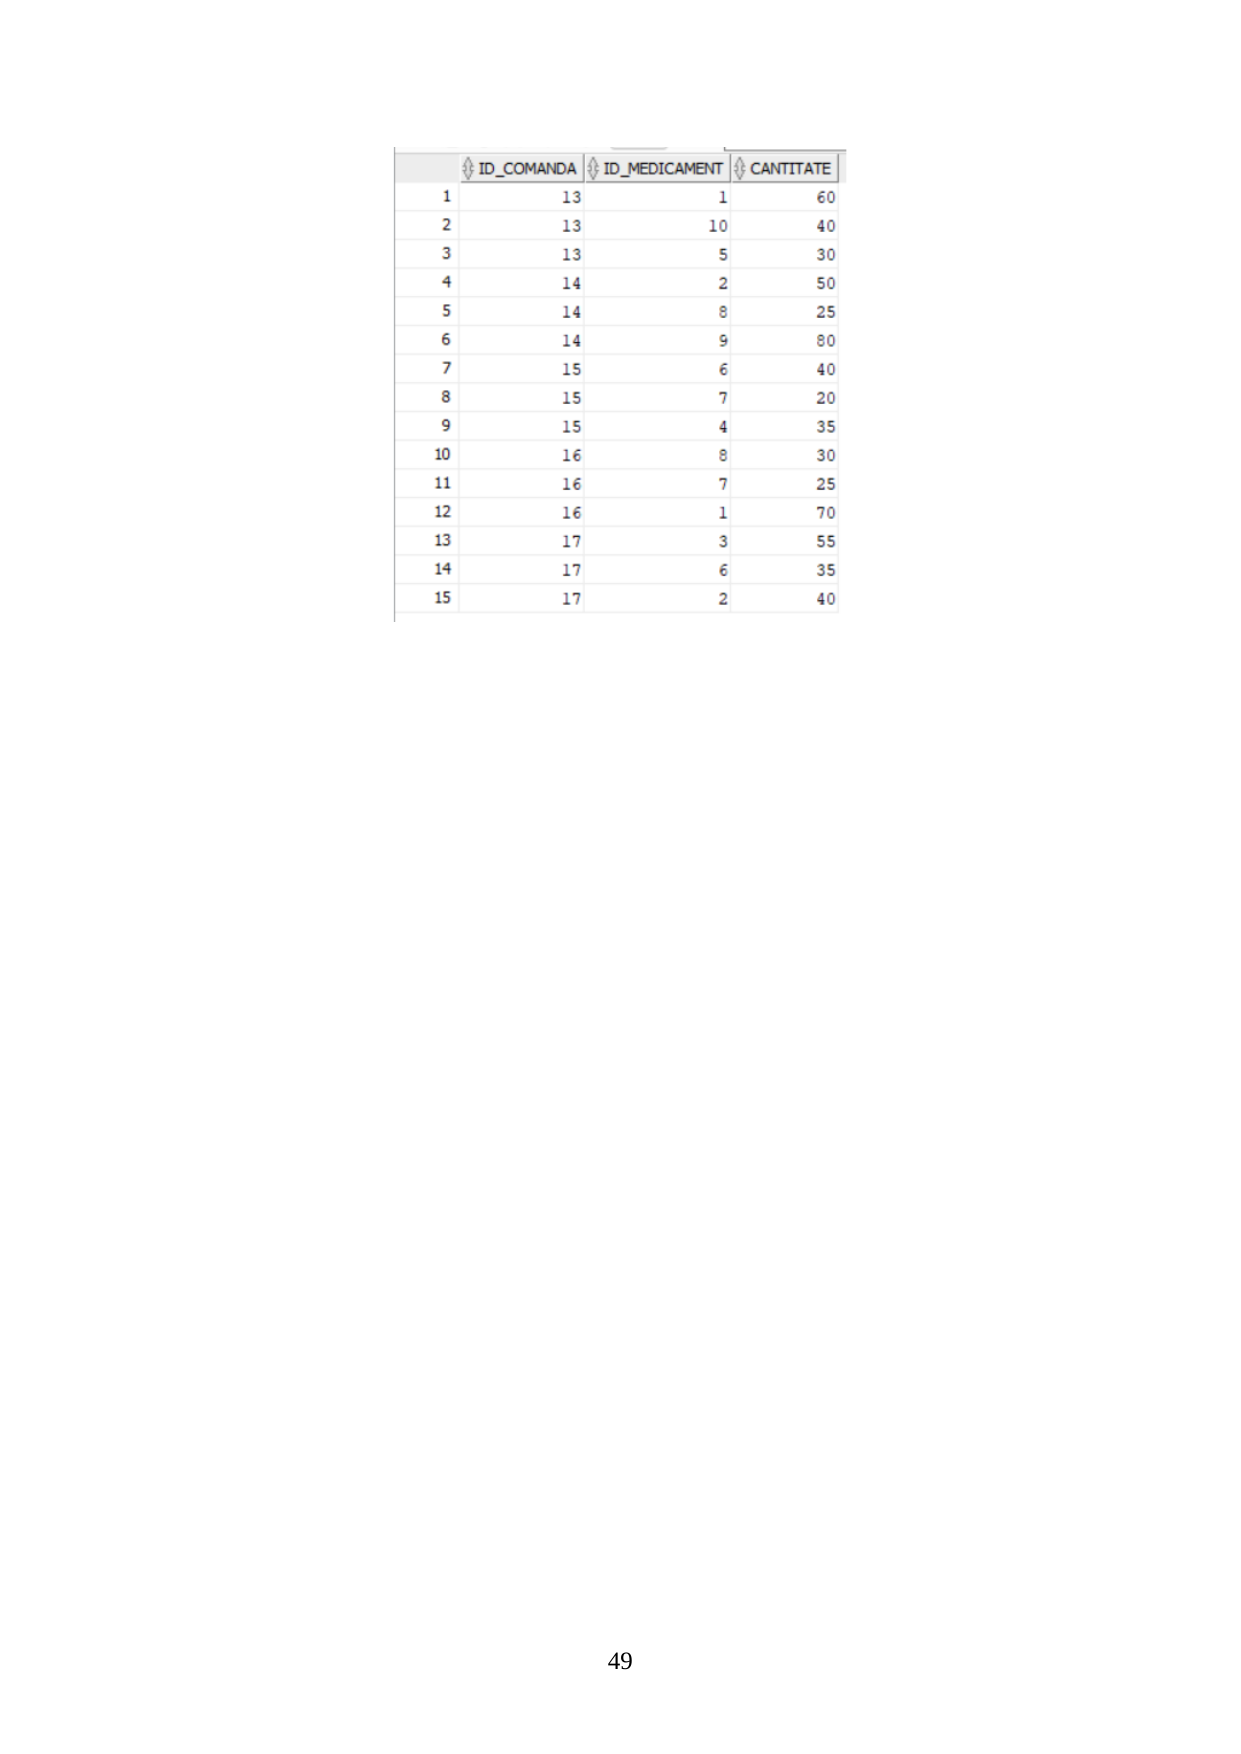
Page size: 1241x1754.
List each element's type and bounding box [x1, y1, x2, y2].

picture [393, 147, 847, 622]
